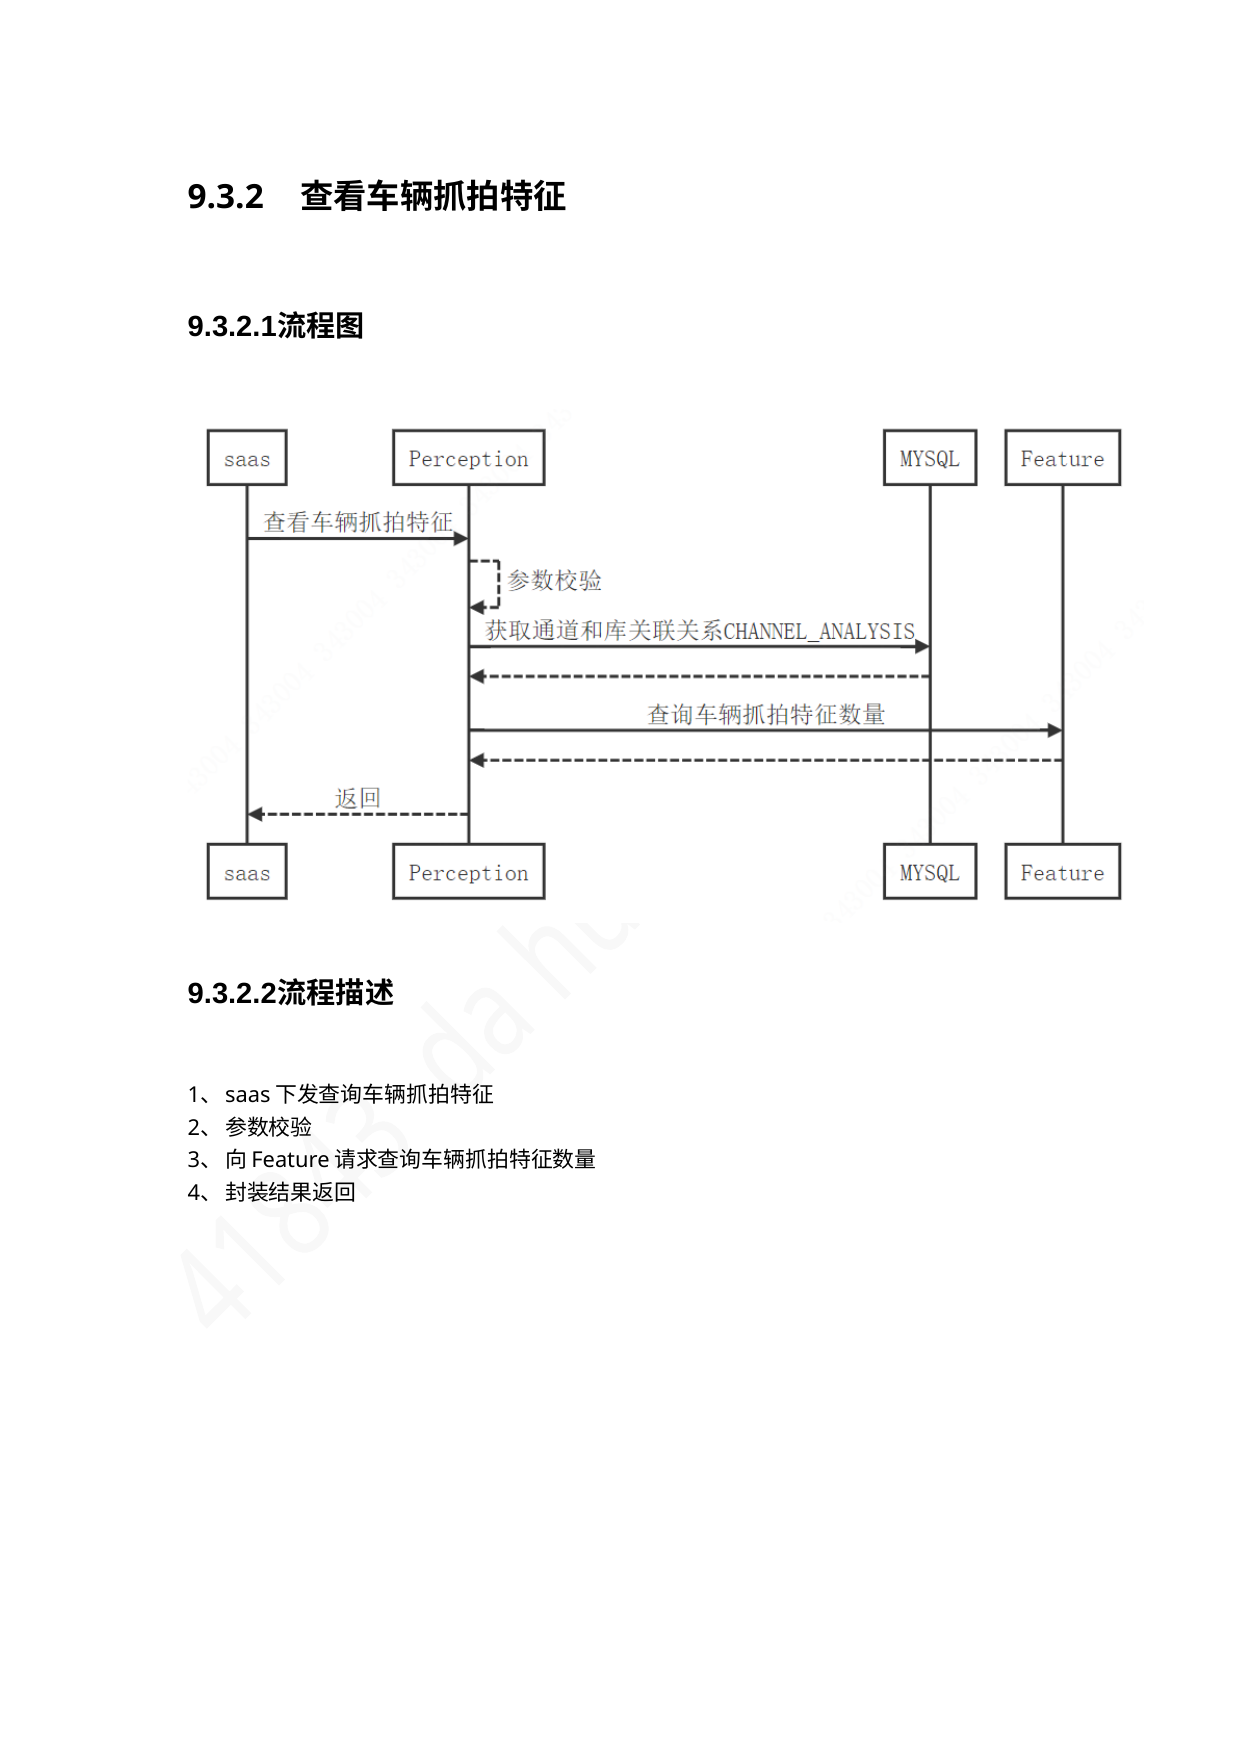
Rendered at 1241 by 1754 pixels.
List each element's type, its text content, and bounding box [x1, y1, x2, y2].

list 封装结果返回 [187, 1174, 1053, 1207]
subtitle 流程图 [187, 291, 1053, 356]
list 向Feature请求查询车辆抓拍特征数量 [187, 1142, 1053, 1174]
subtitle 流程描述 [187, 958, 1053, 1023]
list saas下发查询车辆抓拍特征 [187, 1077, 1053, 1109]
picture [187, 409, 1145, 923]
subtitle 查看车辆抓拍特征 [187, 162, 1053, 227]
list 参数校验 [187, 1109, 1053, 1142]
